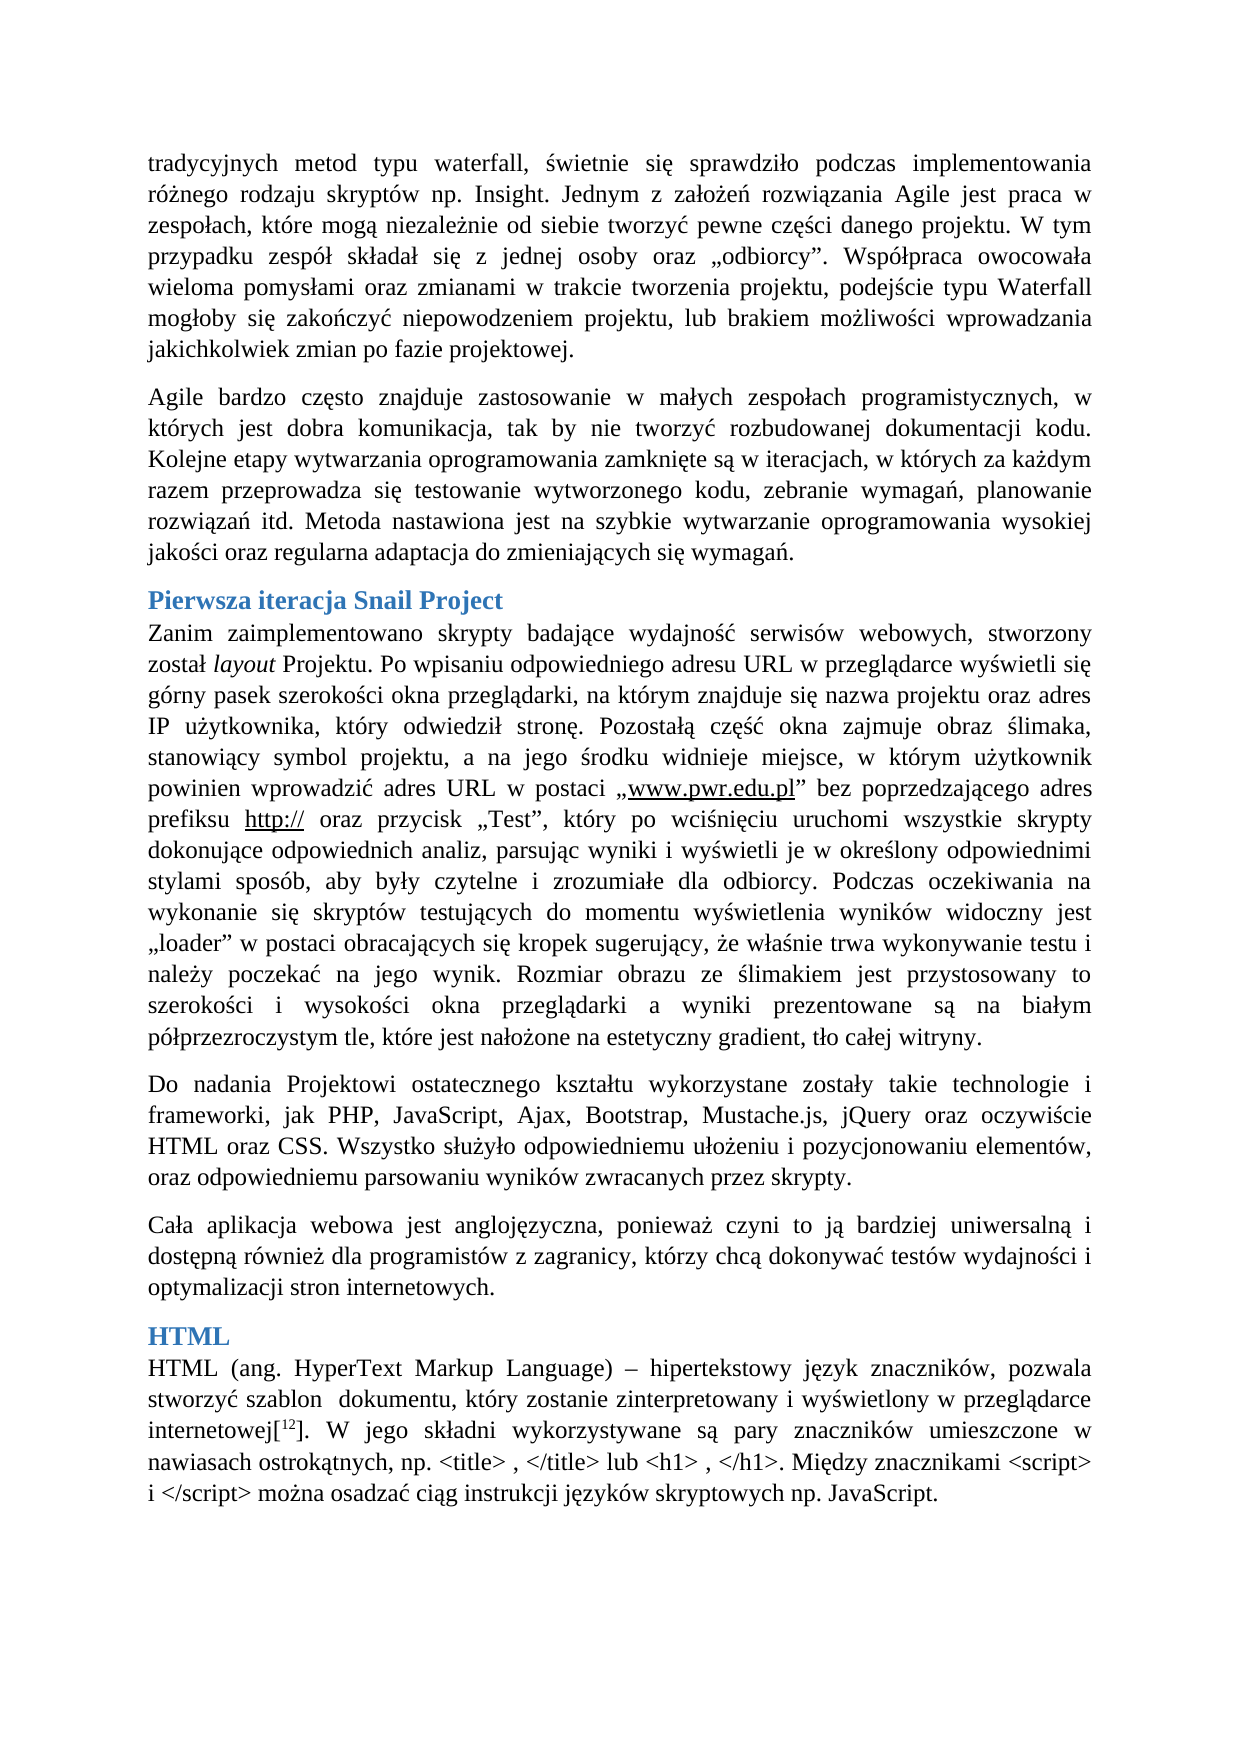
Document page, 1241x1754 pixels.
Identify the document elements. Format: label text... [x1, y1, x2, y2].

text Agile bardzo często znajduje zastosowanie w małych zespołach programistycznych, w których jest dobra komunikacja, tak by nie tworzyć rozbudowanej dokumentacji kodu. Kolejne etapy wytwarzania oprogramowania zamknięte są w iteracjach, w których za każdym razem przeprowadza się testowanie wytworzonego kodu, zebranie wymagań, planowanie rozwiązań itd. Metoda nastawiona jest na szybkie wytwarzanie oprogramowania wysokiej jakości oraz regularna adaptacja do zmieniających się wymagań. [148, 382, 1093, 566]
text Cała aplikacja webowa jest anglojęzyczna, ponieważ czyni to ją bardziej uniwersalną i dostępną również dla programistów z zagranicy, którzy chcą dokonywać testów wydajności i optymalizacji stron internetowych. [148, 1210, 1093, 1301]
text Do nadania Projektowi ostatecznego kształtu wykorzystane zostały takie technologie i frameworki, jak PHP, JavaScript, Ajax, Bootstrap, Mustache.js, jQuery oraz oczywiście HTML oraz CSS. Wszystko służyło odpowiedniemu ułożeniu i pozycjonowaniu elementów, oraz odpowiedniemu parsowaniu wyników zwracanych przez skrypty. [148, 1069, 1093, 1191]
text HTML (ang. HyperText Markup Language) – hipertekstowy język znaczników, pozwala stworzyć szablon dokumentu, który zostanie zinterpretowany i wyświetlony w przeglądarce internetowej[]. W jego składni wykorzystywane są pary znaczników umieszczone w nawiasach ostrokątnych, np. <title> , </title> lub <h1> , </h1>. Między znacznikami <script> i </script> można osadzać ciąg instrukcji języków skryptowych np. JavaScript. [148, 1353, 1093, 1506]
subtitle Pierwsza iteracja Snail Project [148, 584, 1093, 616]
text Zanim zaimplementowano skrypty badające wydajność serwisów webowych, stworzony został layout Projektu. Po wpisaniu odpowiedniego adresu URL w przeglądarce wyświetli się górny pasek szerokości okna przeglądarki, na którym znajduje się nazwa projektu oraz adres IP użytkownika, który odwiedził stronę. Pozostałą część okna zajmuje obraz ślimaka, stanowiący symbol projektu, a na jego środku widnieje miejsce, w którym użytkownik powinien wprowadzić adres URL w postaci „www.pwr.edu.pl” bez poprzedzającego adres prefiksu http:// oraz przycisk „Test”, który po wciśnięciu uruchomi wszystkie skrypty dokonujące odpowiednich analiz, parsując wyniki i wyświetli je w określony odpowiednimi stylami sposób, aby były czytelne i zrozumiałe dla odbiorcy. Podczas oczekiwania na wykonanie się skryptów testujących do momentu wyświetlenia wyników widoczny jest „loader” w postaci obracających się kropek sugerujący, że właśnie trwa wykonywanie testu i należy poczekać na jego wynik. Rozmiar obrazu ze ślimakiem jest przystosowany to szerokości i wysokości okna przeglądarki a wyniki prezentowane są na białym półprzezroczystym tle, które jest nałożone na estetyczny gradient, tło całej witryny. [148, 618, 1093, 1050]
subtitle HTML [148, 1320, 1093, 1351]
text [148, 148, 1093, 363]
